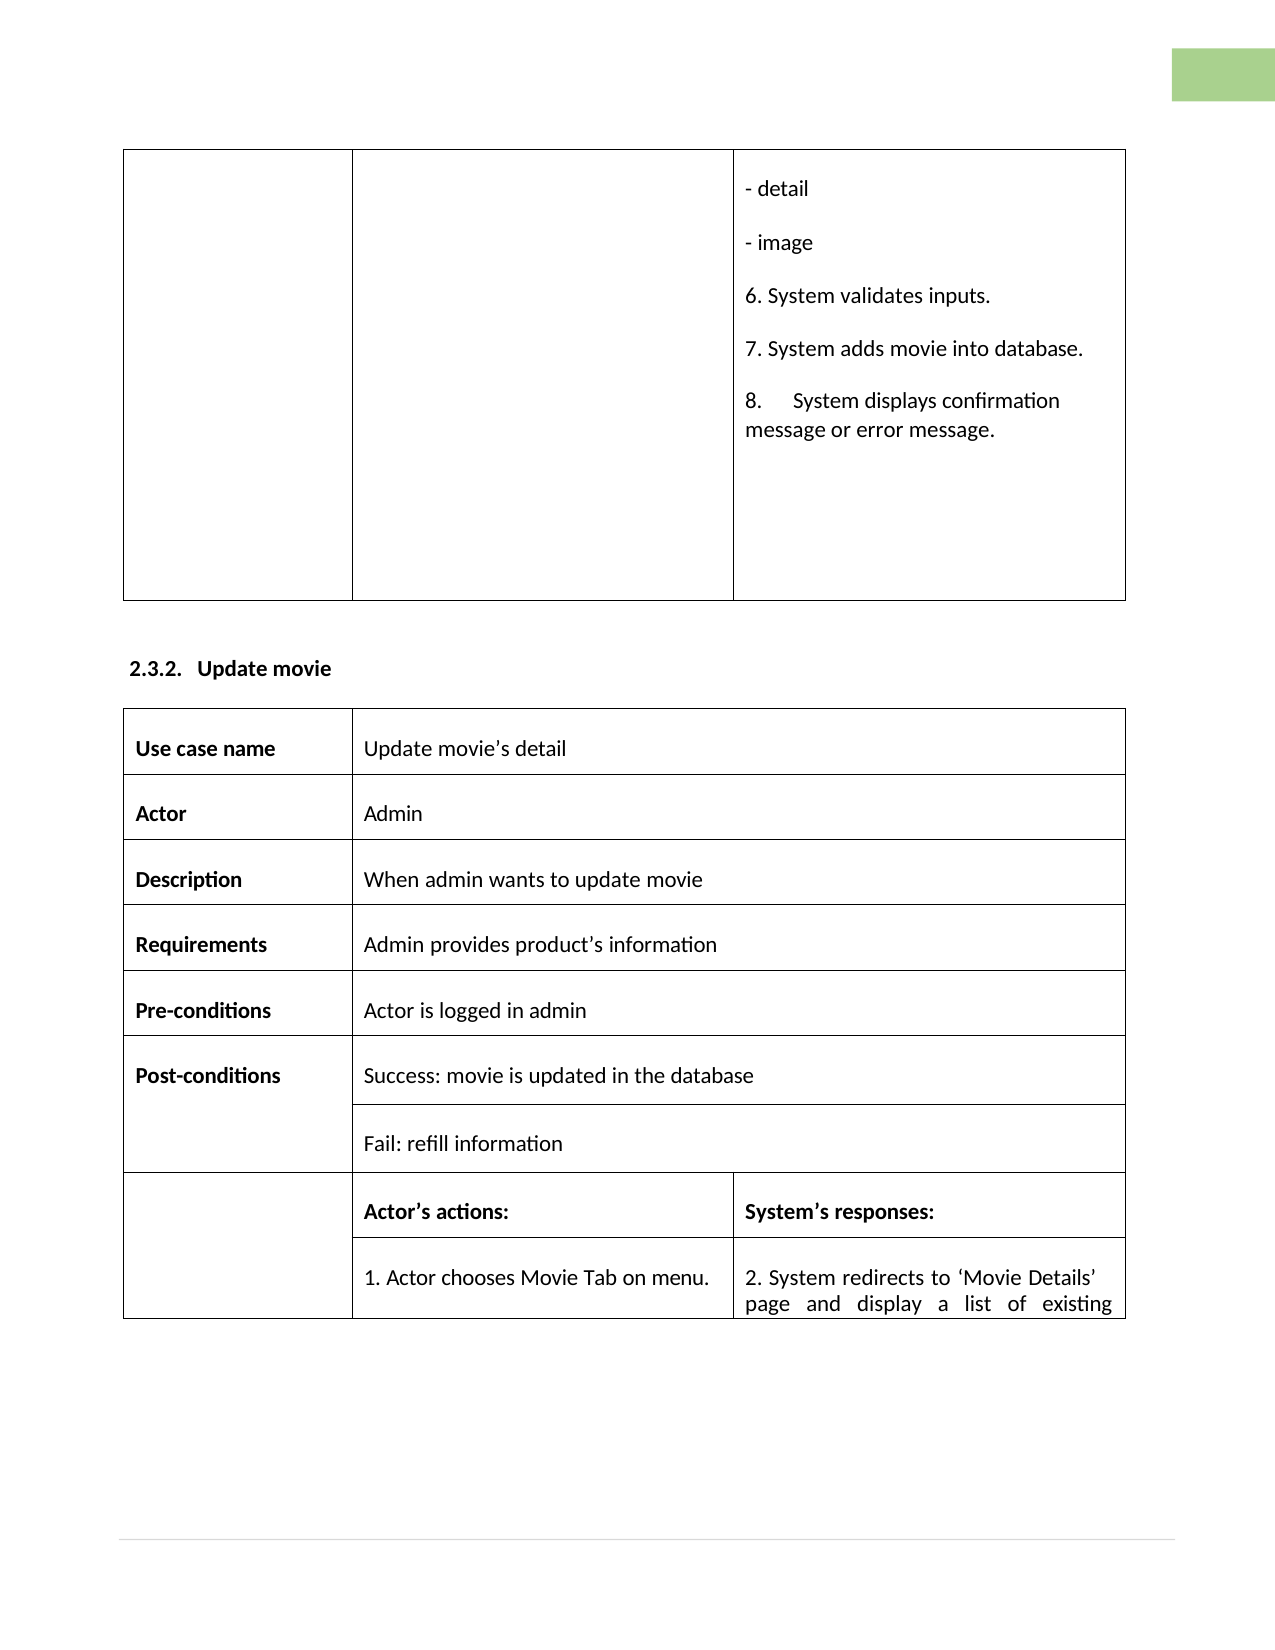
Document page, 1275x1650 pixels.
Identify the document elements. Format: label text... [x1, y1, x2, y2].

table_cell [124, 1173, 352, 1318]
table_cell Pre-conditions [124, 971, 352, 1035]
table_header detail image System validates inputs. System adds movie into database. System displays confirmation message or error message. [734, 150, 1125, 600]
table_cell When admin wants to update movie [353, 840, 1125, 904]
table_cell Fail: refill information [353, 1105, 1125, 1172]
list Update movie [129, 654, 1264, 682]
table_cell Requirements [124, 905, 352, 970]
table_cell Actor’s actions: [353, 1173, 733, 1237]
table_cell System’s responses: [734, 1173, 1125, 1237]
table_cell 1. Actor chooses Movie Tab on menu. [353, 1238, 733, 1318]
table_cell 2. System redirects to ‘Movie Details’ page and display a list of existing [734, 1238, 1125, 1318]
table_header Update movie’s detail [353, 709, 1125, 773]
table_header [124, 150, 352, 600]
table_cell Description [124, 840, 352, 904]
table_cell Actor [124, 775, 352, 839]
table_header [353, 150, 733, 600]
table_header Use case name [124, 709, 352, 773]
table_cell Post-conditions [124, 1036, 352, 1172]
table_cell Admin [353, 775, 1125, 839]
table_cell Success: movie is updated in the database [353, 1036, 1125, 1103]
table_cell Admin provides product’s information [353, 905, 1125, 970]
table_cell Actor is logged in admin [353, 971, 1125, 1035]
